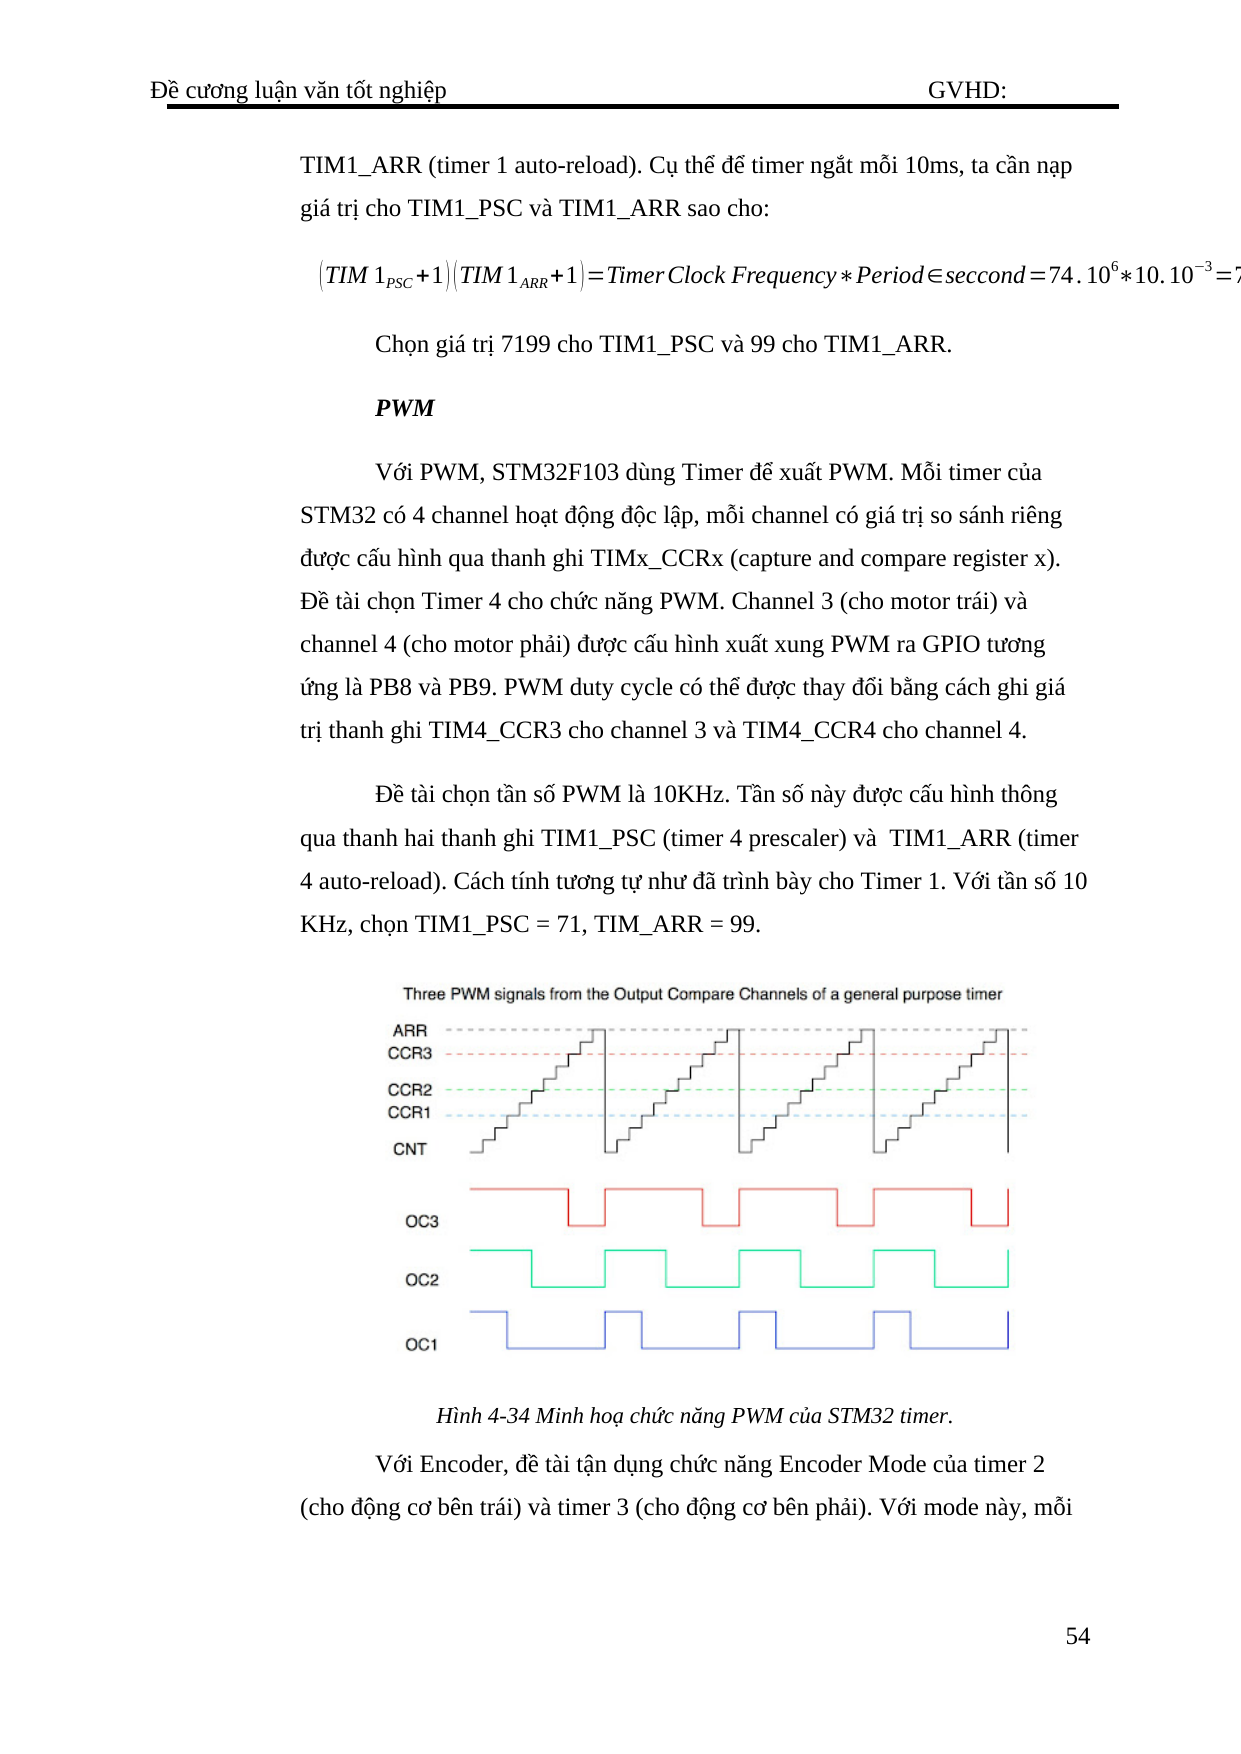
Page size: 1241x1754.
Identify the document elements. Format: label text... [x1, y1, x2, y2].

text Đề tài chọn tần số PWM là 10KHz. Tần số này được cấu hình thông qua thanh hai thanh ghi TIM1_PSC (timer 4 prescaler) và TIM1_ARR (timer 4 auto-reload). Cách tính tương tự như đã trình bày cho Timer 1. Với tần số 10 KHz, chọn TIM1_PSC = 71, TIM_ARR = 99. [300, 779, 1090, 938]
picture [375, 972, 1047, 1367]
text Với PWM, STM32F103 dùng Timer để xuất PWM. Mỗi timer của STM32 có 4 channel hoạt động độc lập, mỗi channel có giá trị so sánh riêng được cấu hình qua thanh ghi TIMx_CCRx (capture and compare register x). Đề tài chọn Timer 4 cho chức năng PWM. Channel 3 (cho motor trái) và channel 4 (cho motor phải) được cấu hình xuất xung PWM ra GPIO tương ứng là PB8 và PB9. PWM duty cycle có thể được thay đổi bằng cách ghi giá trị thanh ghi TIM4_CCR3 cho channel 3 và TIM4_CCR4 cho channel 4. [300, 457, 1090, 744]
text Chọn giá trị 7199 cho TIM1_PSC và 99 cho TIM1_ARR. [300, 329, 1090, 358]
text PWM [300, 393, 1090, 422]
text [300, 1449, 1090, 1521]
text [300, 150, 1090, 222]
